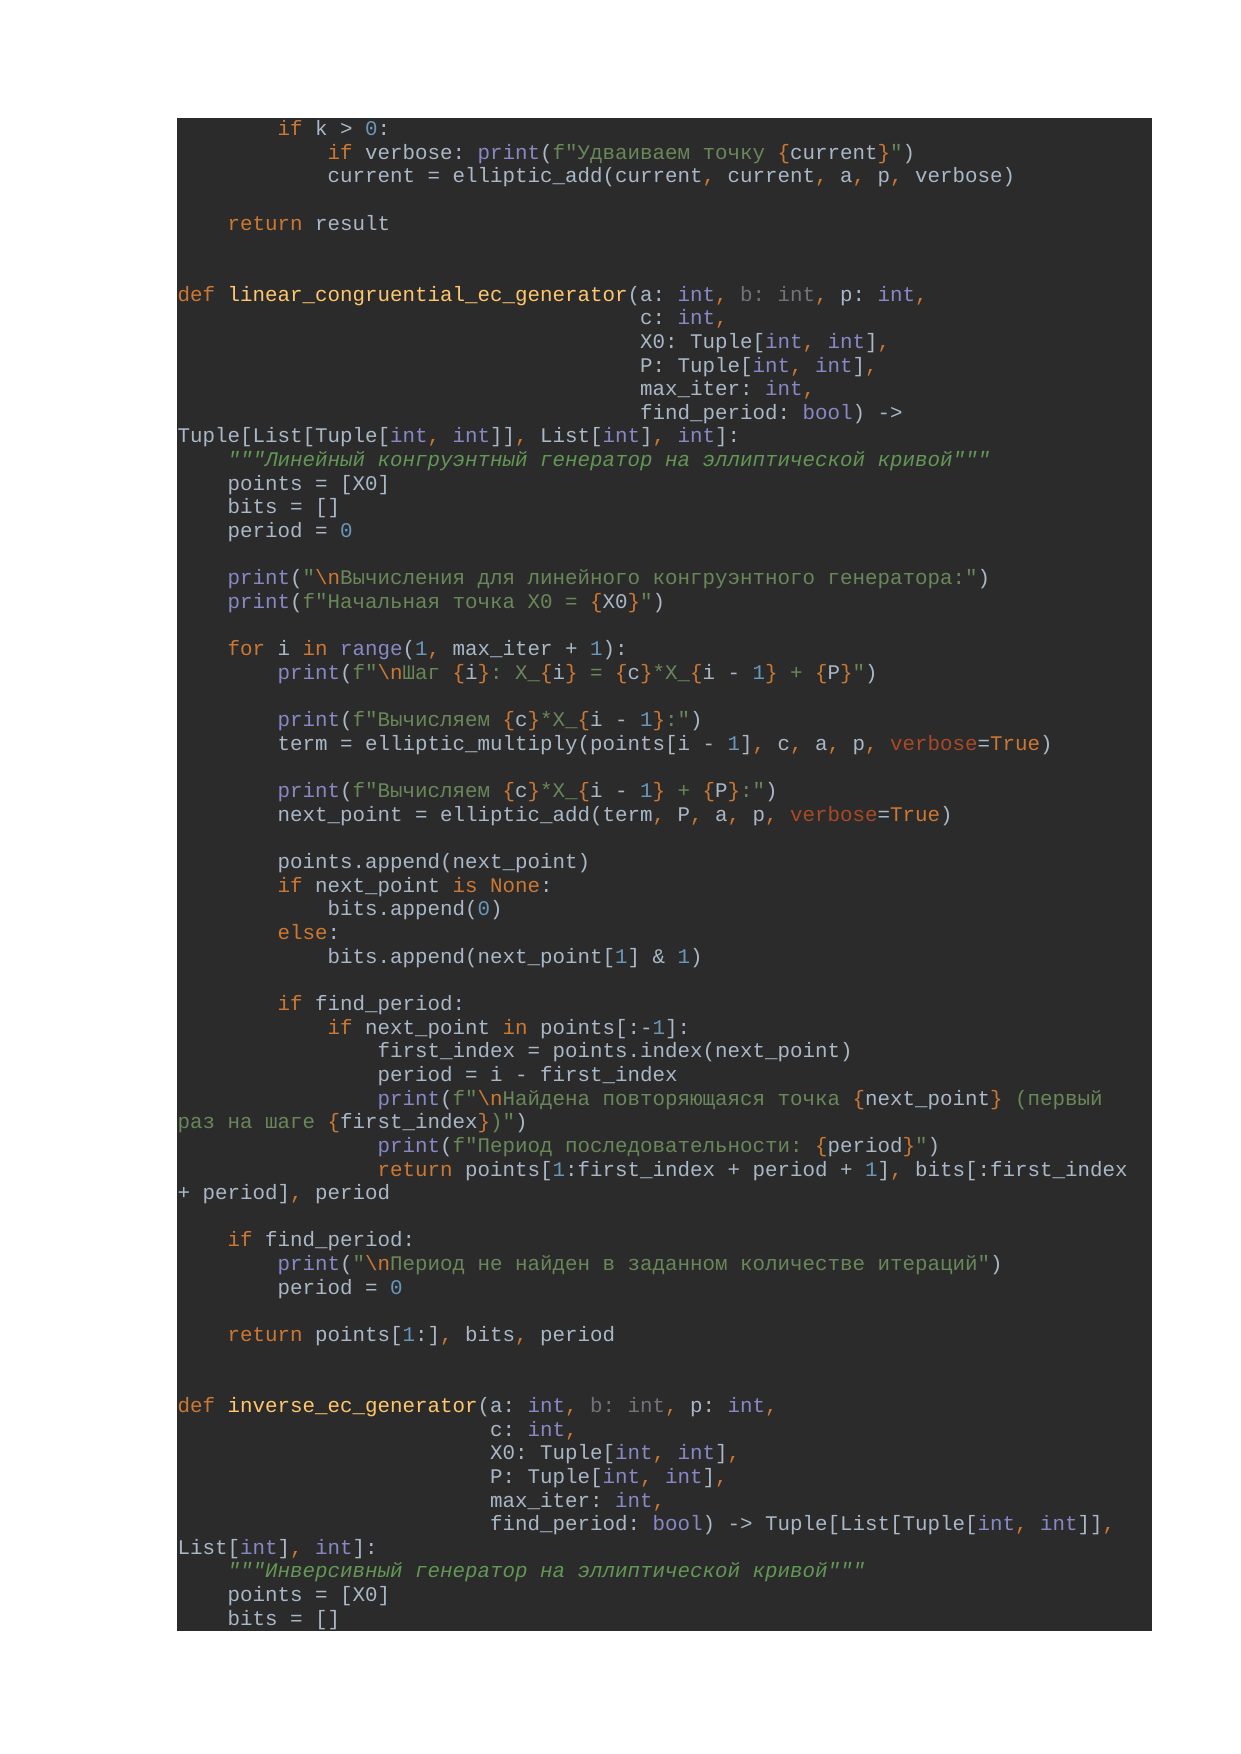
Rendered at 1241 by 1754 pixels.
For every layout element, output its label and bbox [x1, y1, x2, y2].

text [177, 118, 1152, 1631]
